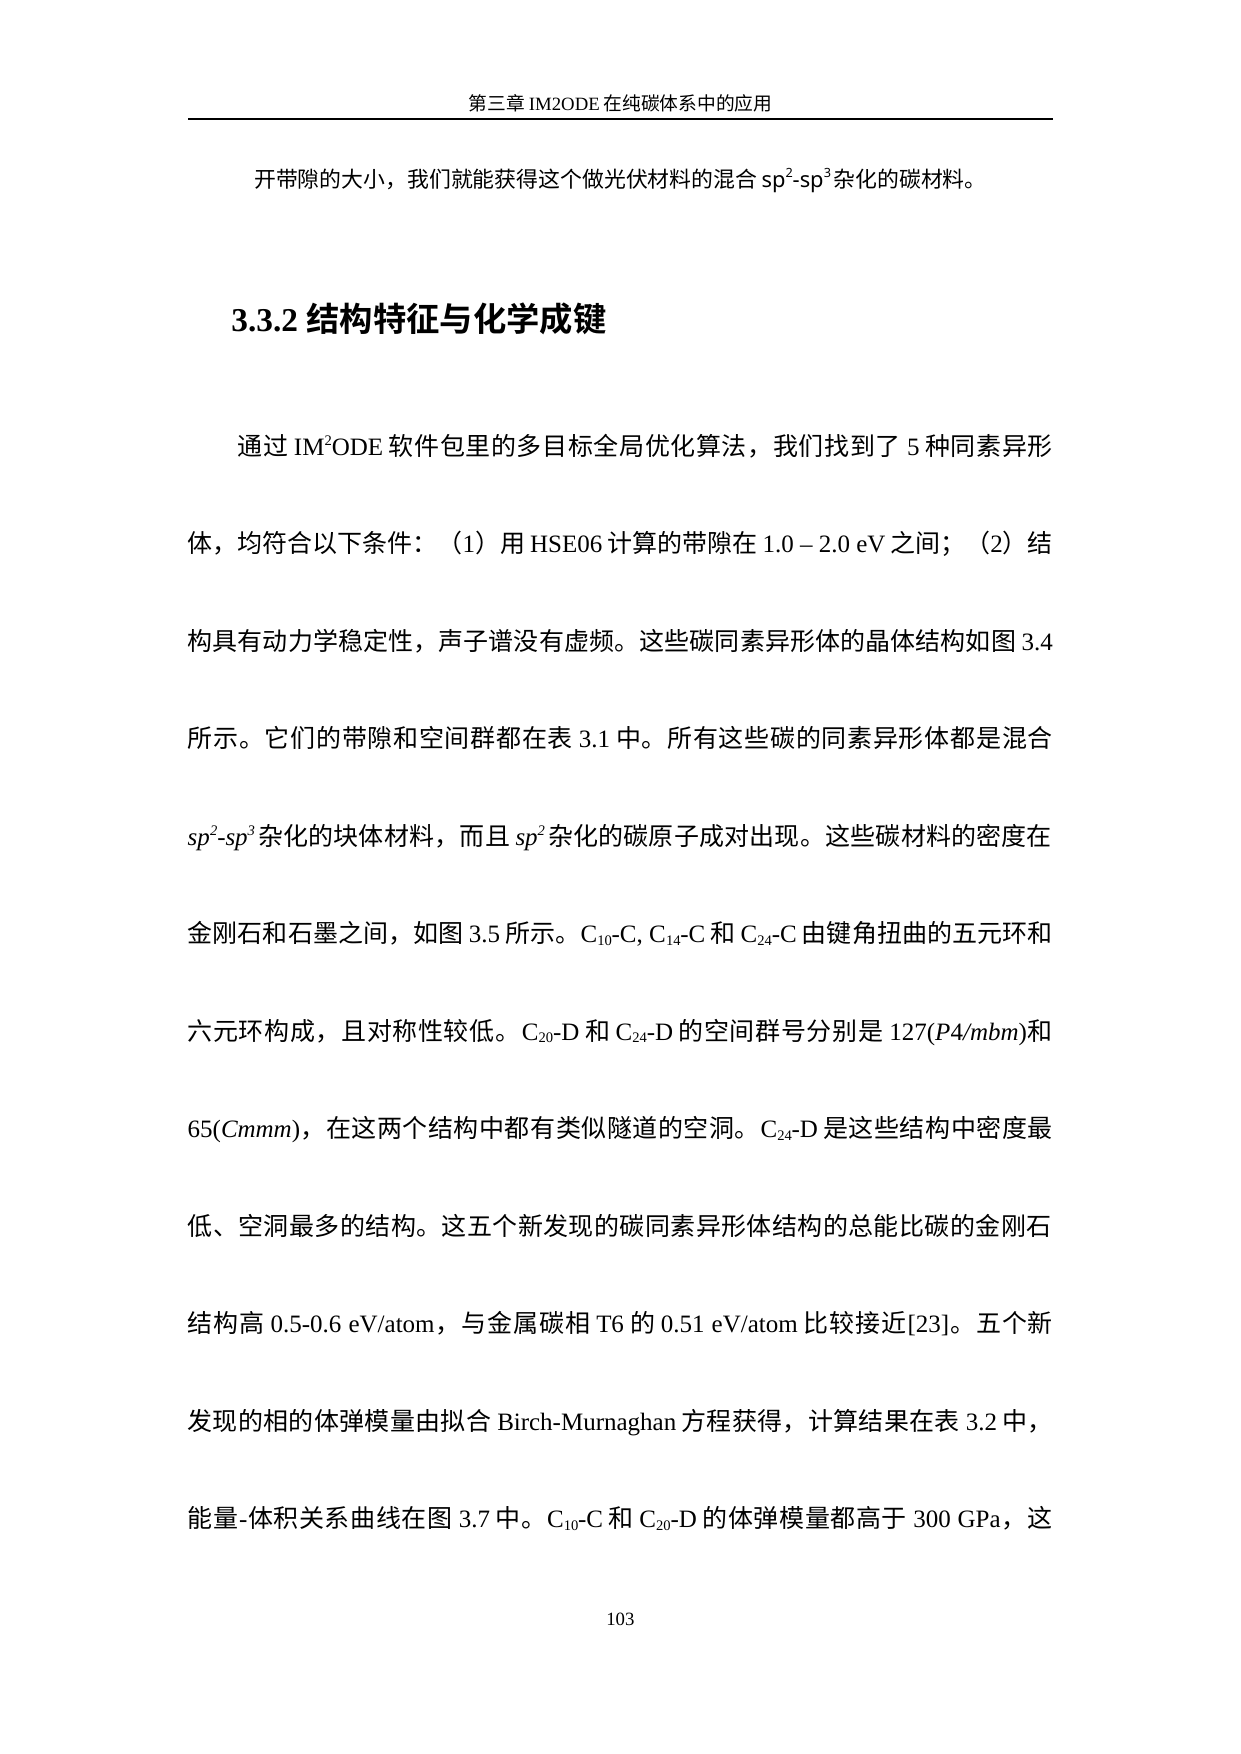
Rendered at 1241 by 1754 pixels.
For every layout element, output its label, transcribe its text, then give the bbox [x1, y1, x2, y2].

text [187, 162, 1053, 194]
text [187, 412, 1053, 1549]
subtitle 3.3.2 结构特征与化学成键 [187, 285, 1053, 350]
